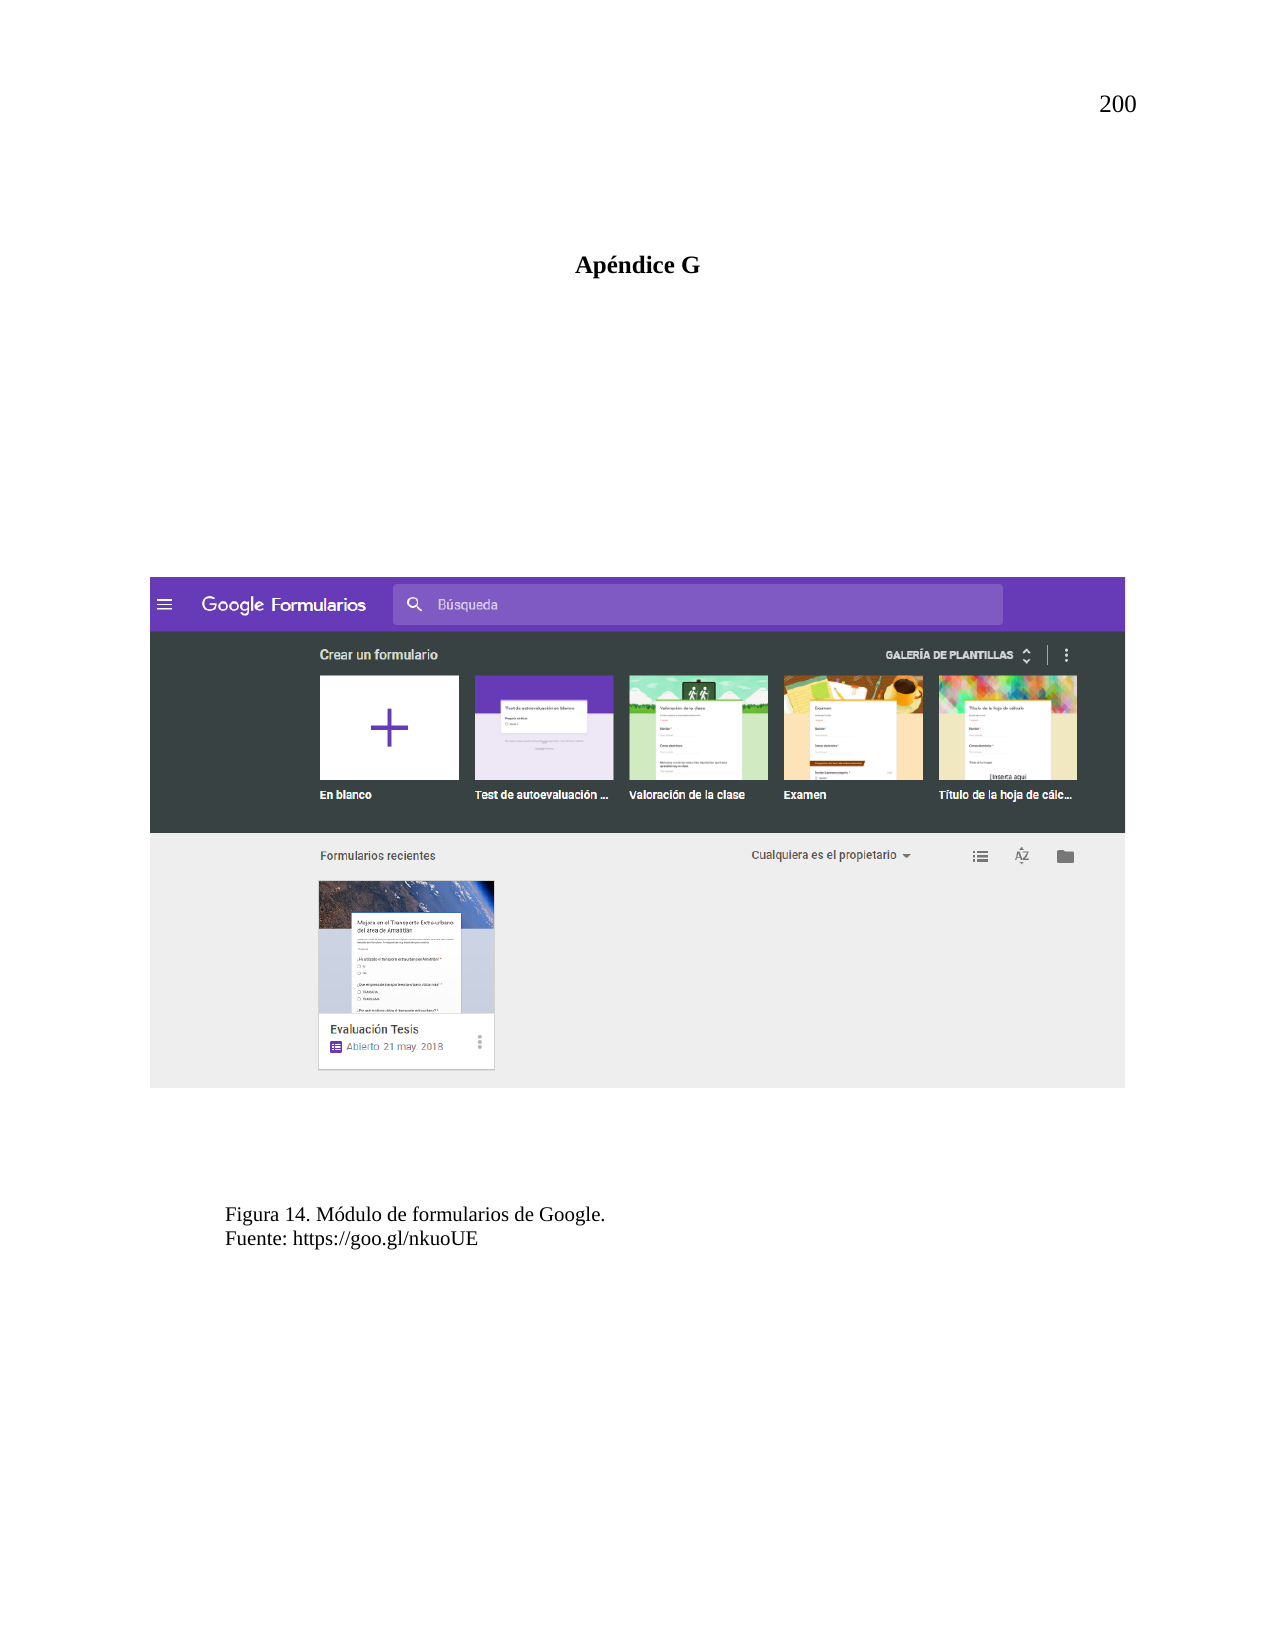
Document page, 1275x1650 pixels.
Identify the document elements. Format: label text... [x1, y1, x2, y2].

text Figura 14. Módulo de formularios de Google. [150, 1202, 1125, 1226]
text Fuente: https://goo.gl/nkuoUE [150, 1226, 1125, 1250]
title Apéndice G [150, 251, 1125, 279]
picture [150, 577, 1125, 1088]
